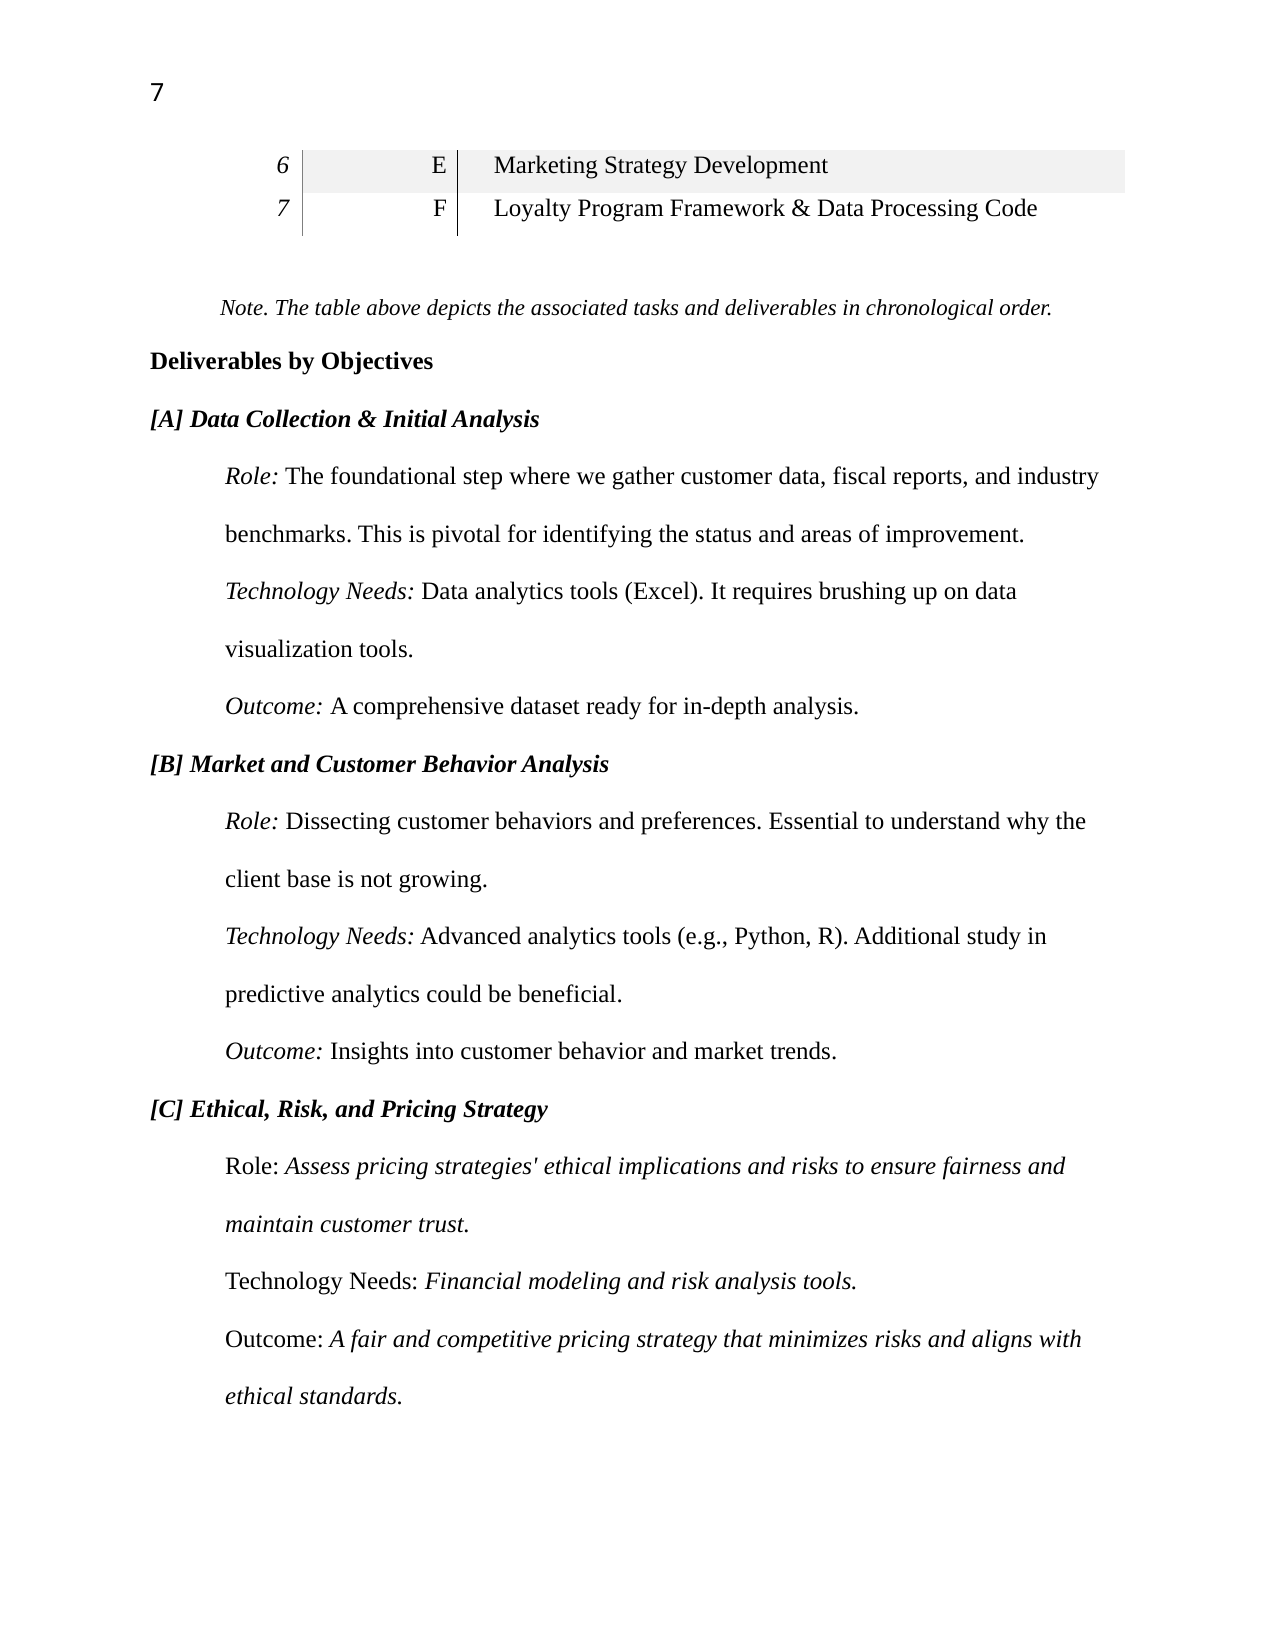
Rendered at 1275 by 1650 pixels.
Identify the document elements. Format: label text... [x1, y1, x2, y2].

table_cell Marketing Strategy Development [458, 150, 1125, 193]
text Role: Dissecting customer behaviors and preferences. Essential to understand why the client base is not growing. [225, 806, 1125, 892]
text Technology Needs: Advanced analytics tools (e.g., Python, R). Additional study in predictive analytics could be beneficial. [225, 921, 1125, 1007]
text Outcome: A comprehensive dataset ready for in-depth analysis. [150, 691, 1125, 720]
table_cell Loyalty Program Framework & Data Processing Code [458, 193, 1125, 236]
subtitle Deliverables by Objectives [150, 346, 1125, 375]
text Note. The table above depicts the associated tasks and deliverables in chronological order. [150, 293, 1125, 320]
table_cell 7 [150, 193, 302, 236]
text Outcome: Insights into customer behavior and market trends. [225, 1036, 1125, 1065]
text Role: The foundational step where we gather customer data, fiscal reports, and industry benchmarks. This is pivotal for identifying the status and areas of improvement. [225, 461, 1125, 547]
text Technology Needs: Data analytics tools (Excel). It requires brushing up on data visualization tools. [225, 576, 1125, 662]
subtitle [A] Data Collection & Initial Analysis [150, 404, 1125, 432]
text Role: Assess pricing strategies' ethical implications and risks to ensure fairness and maintain customer trust. [225, 1151, 1125, 1237]
table_cell F [303, 193, 457, 236]
text Outcome: A fair and competitive pricing strategy that minimizes risks and aligns with ethical standards. [225, 1324, 1125, 1410]
subtitle [B] Market and Customer Behavior Analysis [150, 749, 1125, 777]
text Technology Needs: Financial modeling and risk analysis tools. [225, 1266, 1125, 1295]
table_cell E [303, 150, 457, 193]
subtitle [C] Ethical, Risk, and Pricing Strategy [150, 1094, 1125, 1122]
table_cell 6 [150, 150, 302, 193]
